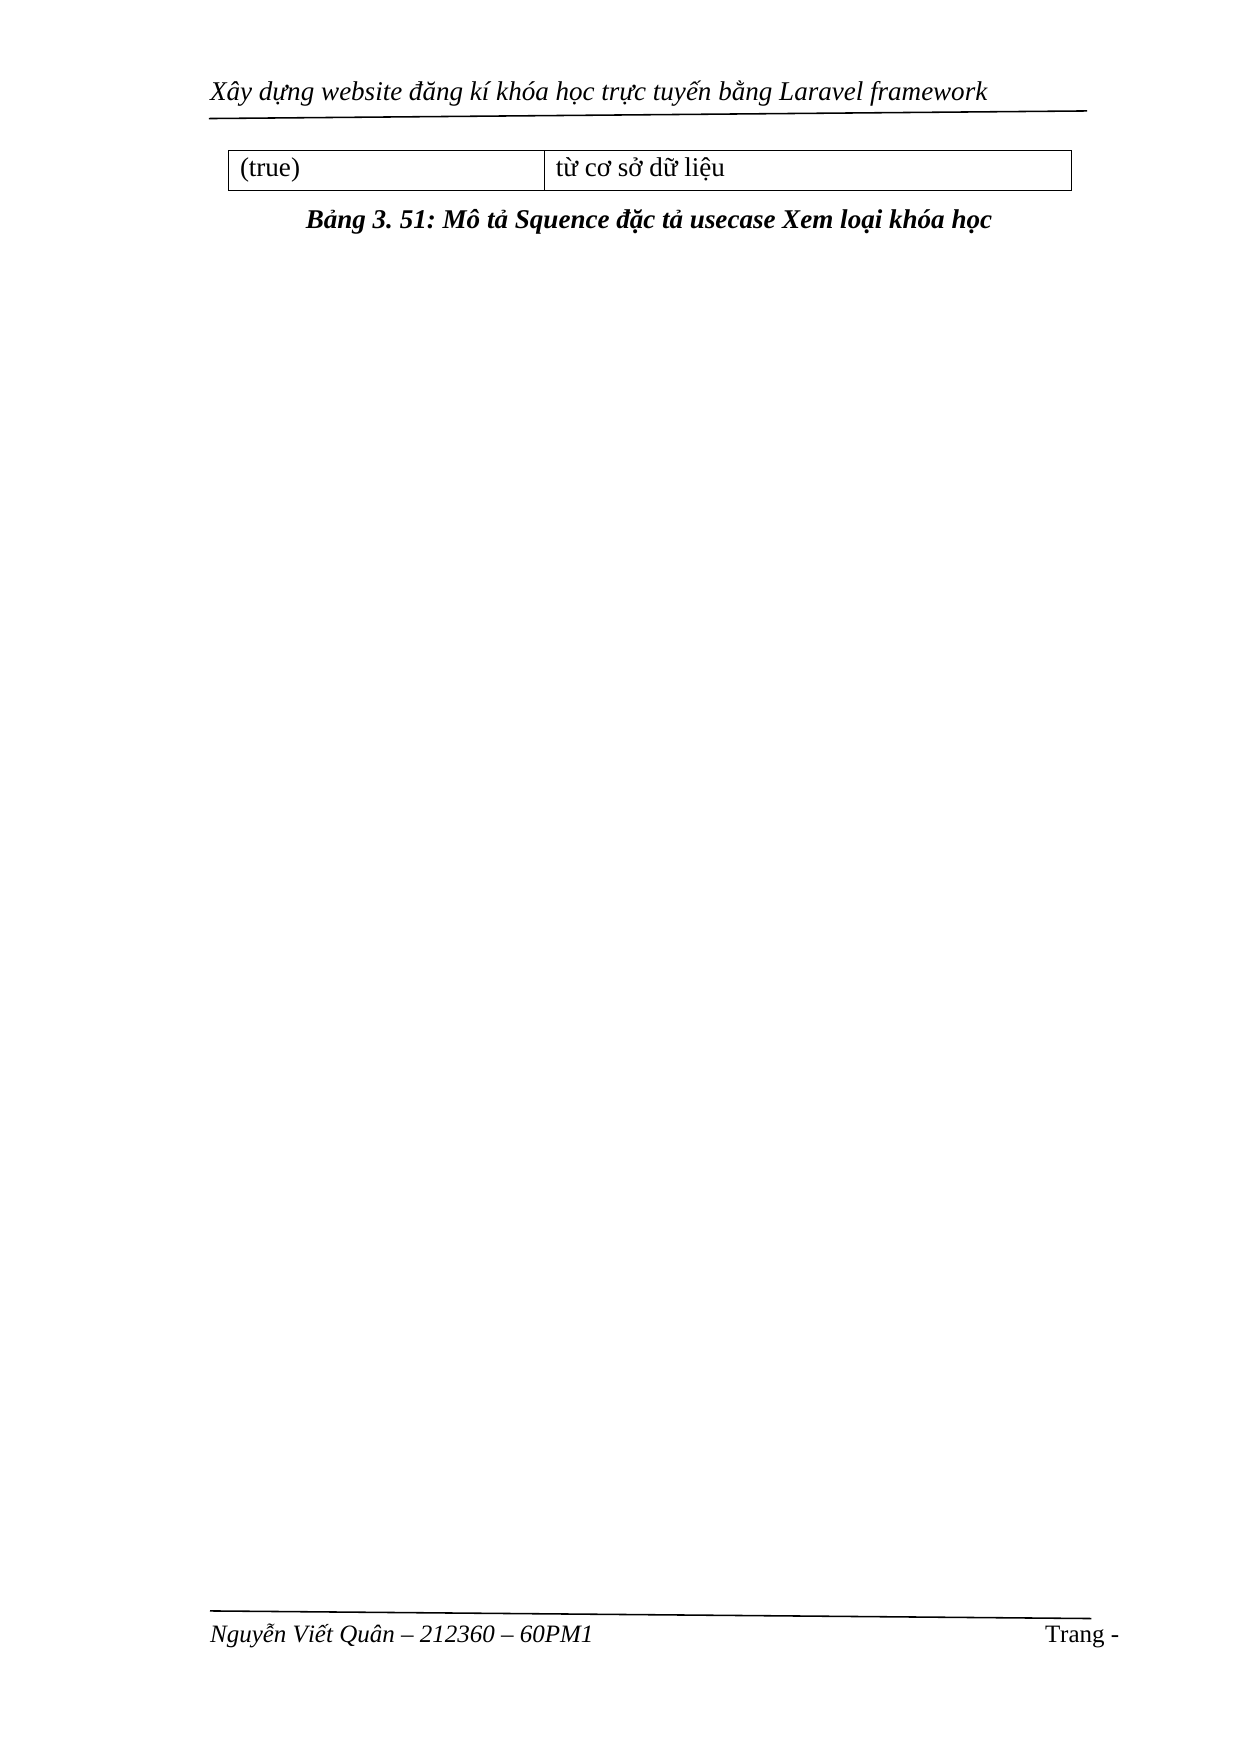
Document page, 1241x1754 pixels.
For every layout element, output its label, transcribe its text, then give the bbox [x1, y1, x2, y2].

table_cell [545, 151, 1071, 190]
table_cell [229, 151, 544, 190]
